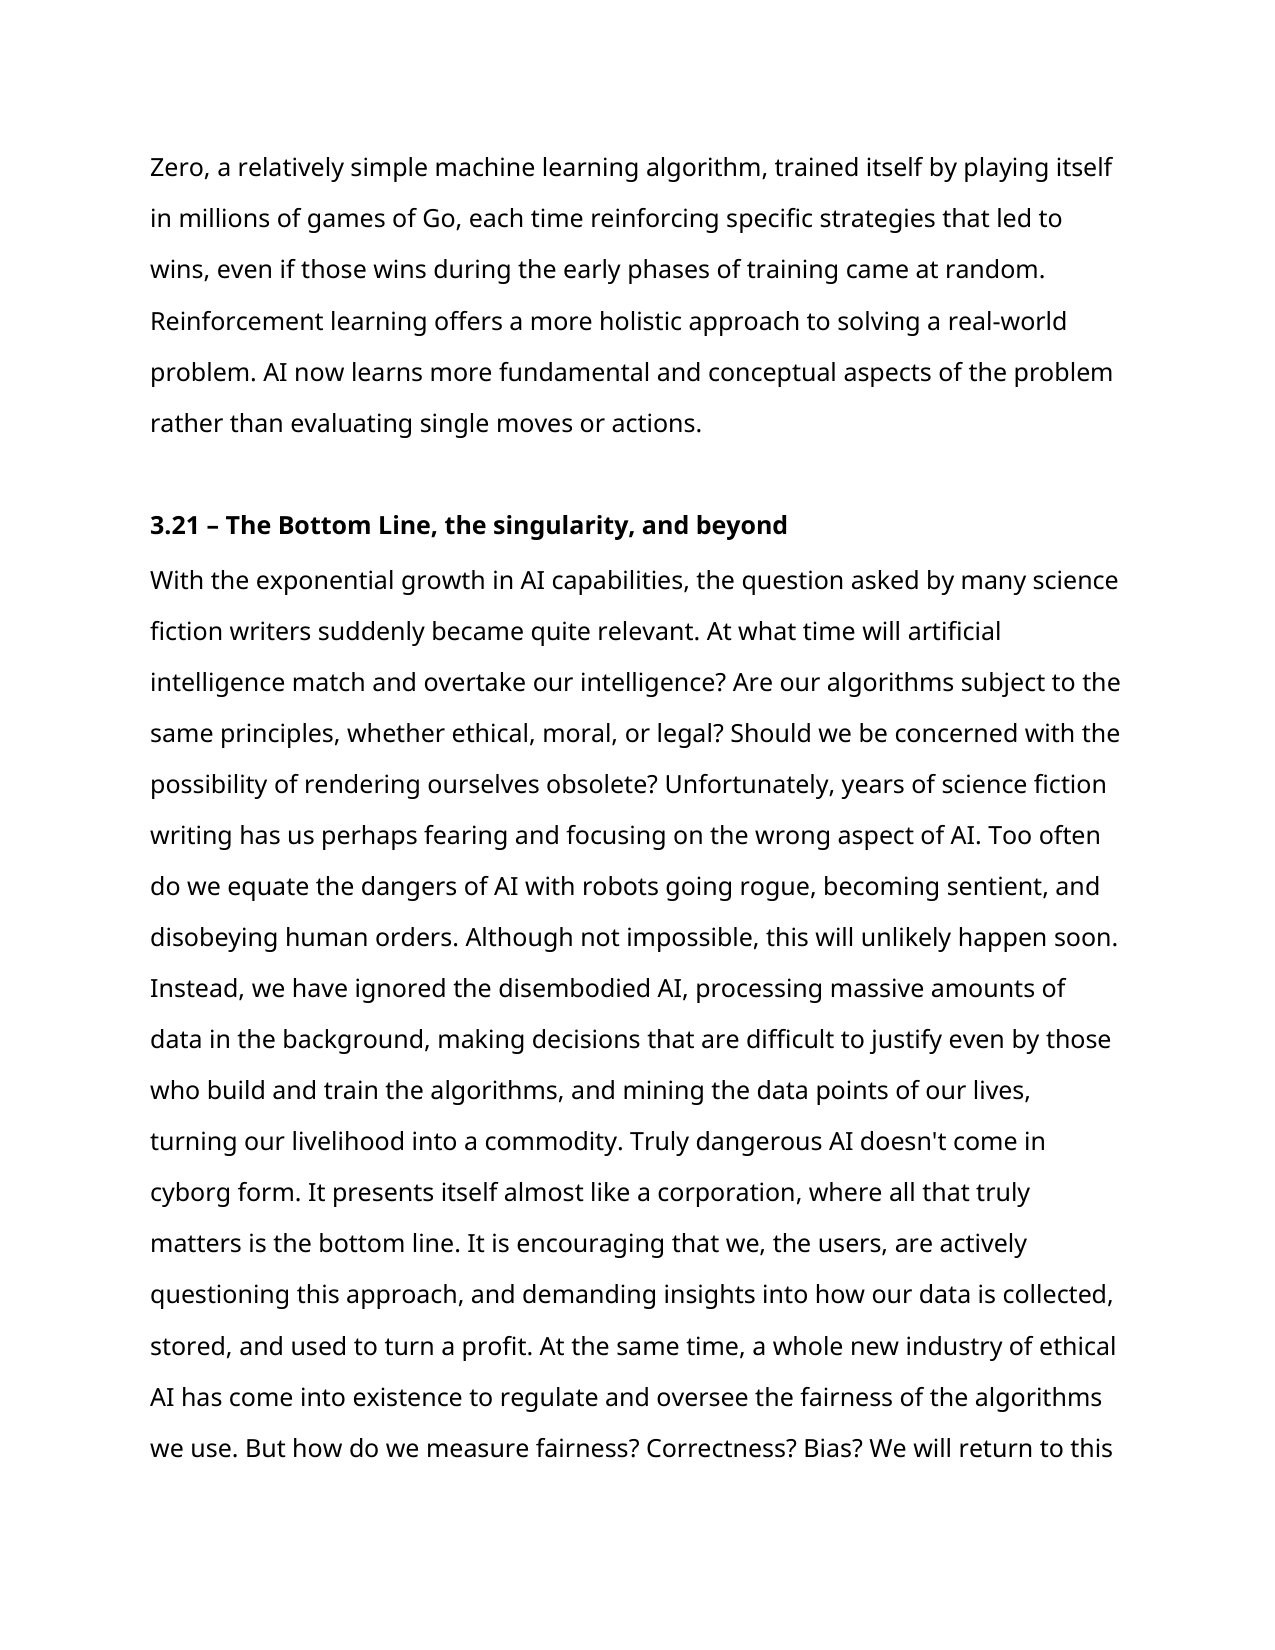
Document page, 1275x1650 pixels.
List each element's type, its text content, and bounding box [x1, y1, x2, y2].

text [150, 562, 1125, 1464]
subtitle 3.21 – The Bottom Line, the singularity, and beyond [150, 507, 1125, 541]
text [150, 150, 1125, 439]
